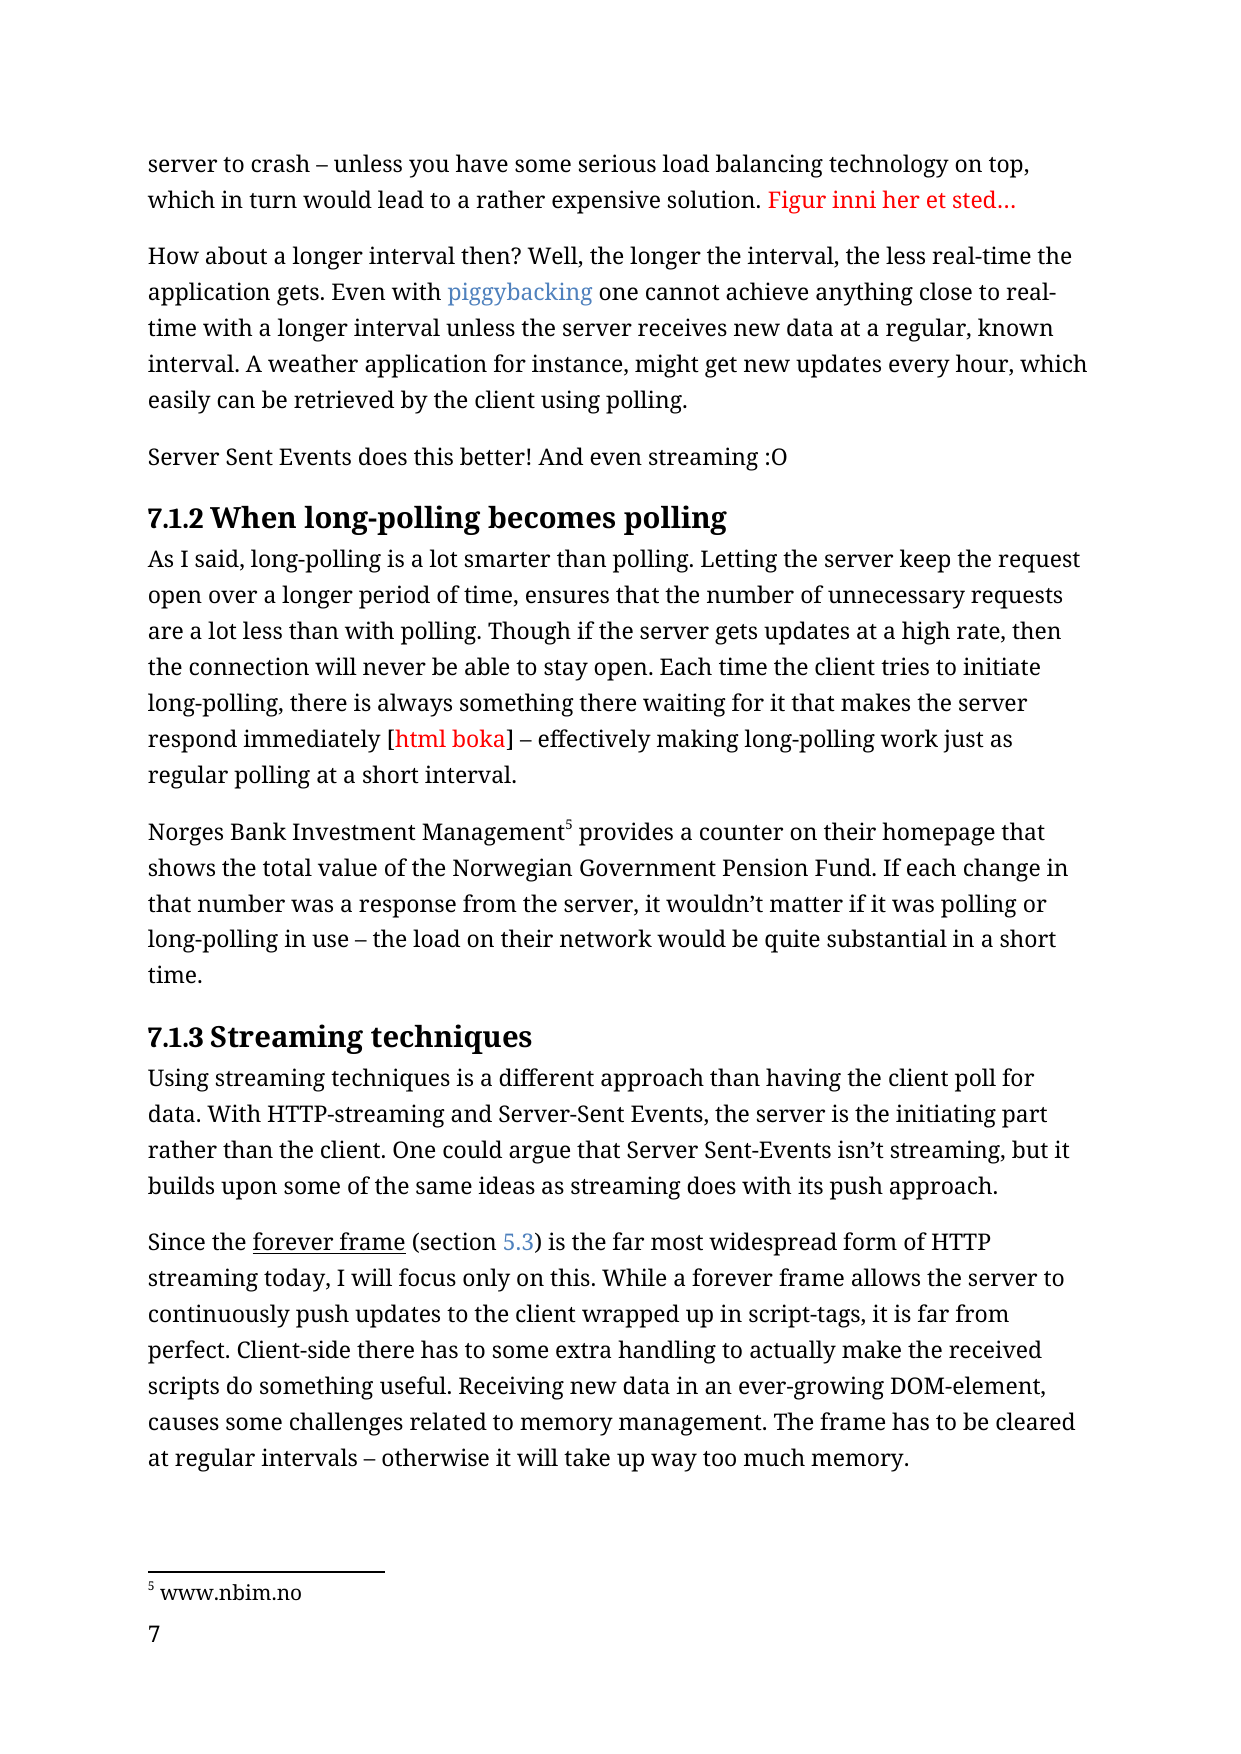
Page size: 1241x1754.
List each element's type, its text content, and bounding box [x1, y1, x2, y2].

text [148, 148, 1093, 215]
text Norges Bank Investment Management provides a counter on their homepage that shows the total value of the Norwegian Government Pension Fund. If each change in that number was a response from the server, it wouldn’t matter if it was polling or long-polling in use – the load on their network would be quite substantial in a short time. [148, 816, 1093, 991]
text Server Sent Events does this better! And even streaming :O [148, 441, 1093, 472]
text Using streaming techniques is a different approach than having the client poll for data. With HTTP-streaming and Server-Sent Events, the server is the initiating part rather than the client. One could argue that Server Sent-Events isn’t streaming, but it builds upon some of the same ideas as streaming does with its push approach. [148, 1062, 1093, 1201]
text As I said, long-polling is a lot smarter than polling. Letting the server keep the request open over a longer period of time, ensures that the number of unnecessary requests are a lot less than with polling. Though if the server gets updates at a high rate, then the connection will never be able to stay open. Each time the client tries to initiate long-polling, there is always something there waiting for it that makes the server respond immediately [html boka] – effectively making long-polling work just as regular polling at a short interval. [148, 543, 1093, 790]
subtitle Streaming techniques [148, 1016, 1093, 1056]
subtitle When long-polling becomes polling [148, 498, 1093, 537]
